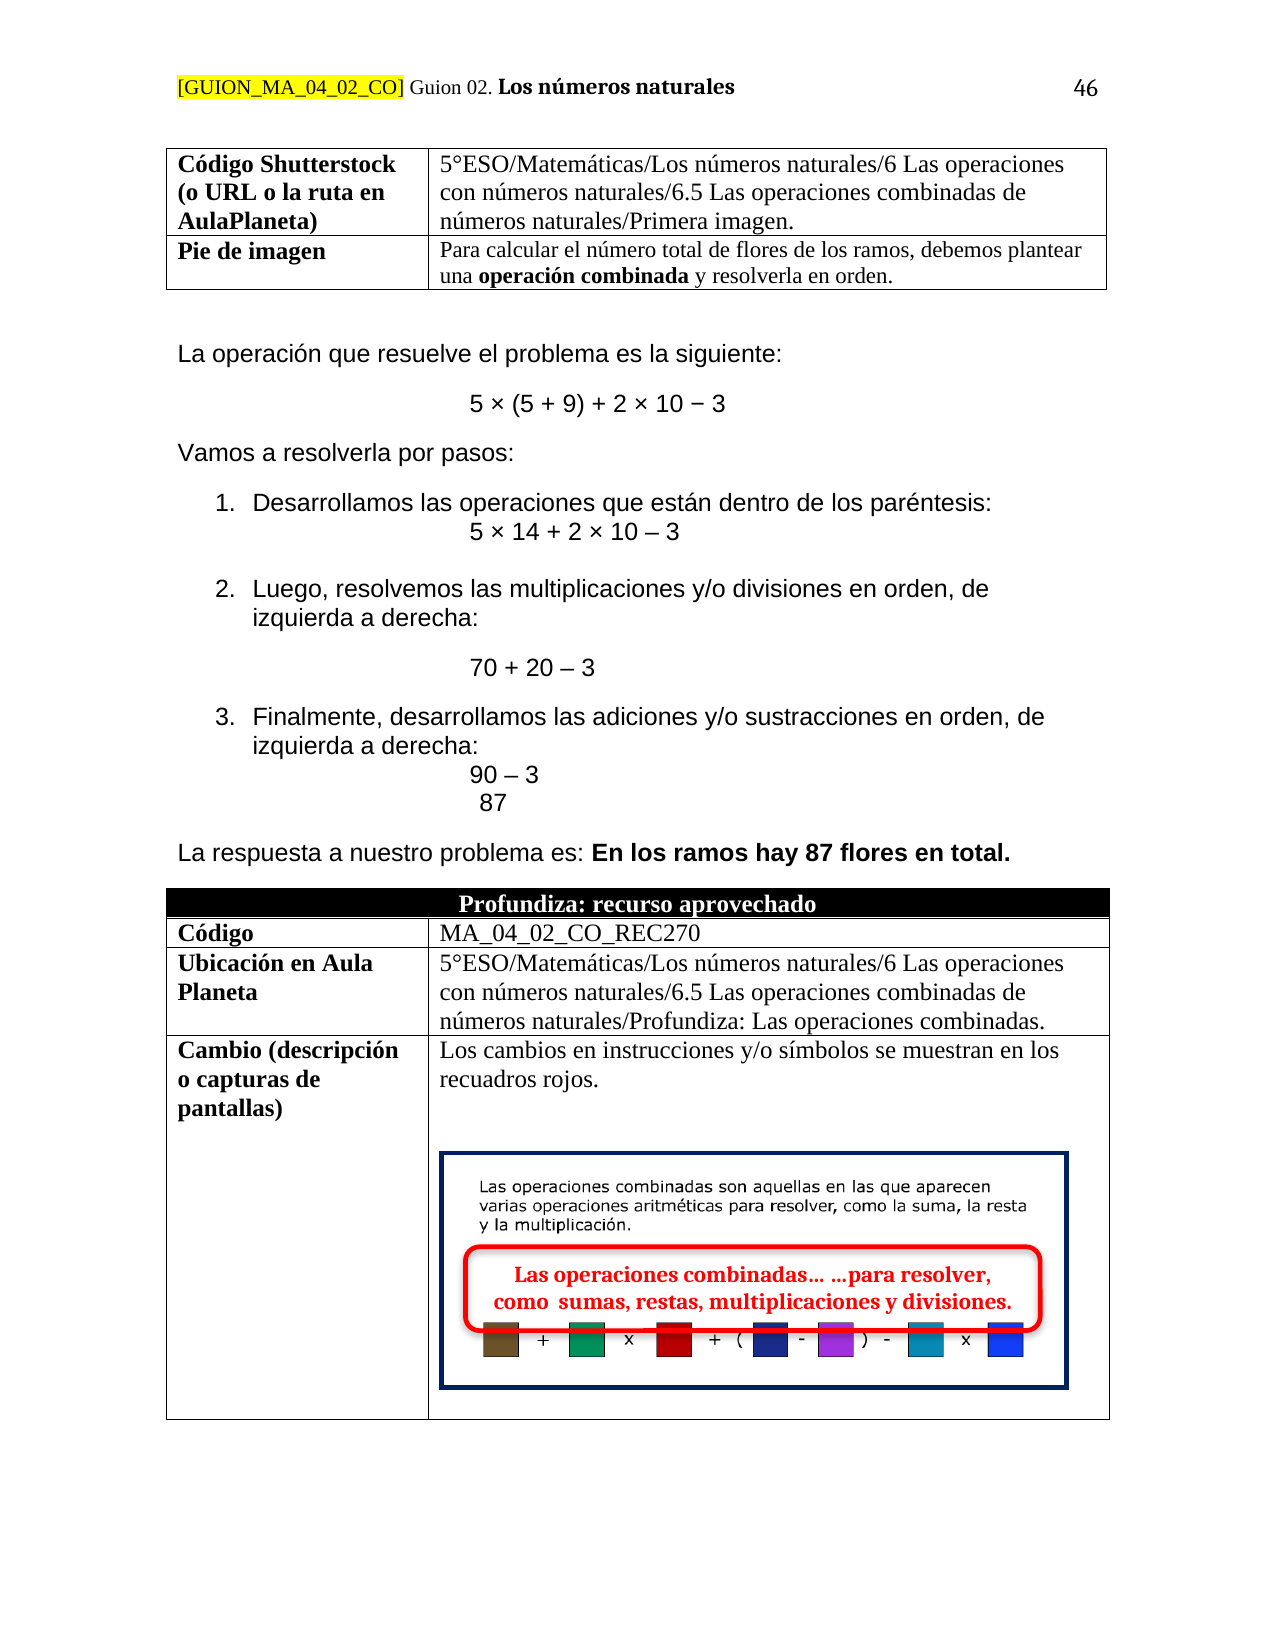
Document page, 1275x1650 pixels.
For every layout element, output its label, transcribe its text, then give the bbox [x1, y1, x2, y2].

table_cell Pie de imagen [167, 236, 428, 289]
list Luego, resolvemos las multiplicaciones y/o divisiones en orden, de izquierda a derecha: [215, 574, 1098, 632]
list 87 [252, 788, 1098, 817]
table_cell Código Shutterstock (o URL o la ruta en AulaPlaneta) [167, 149, 428, 235]
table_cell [429, 1036, 1109, 1419]
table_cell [167, 1036, 428, 1419]
list Desarrollamos las operaciones que están dentro de los paréntesis: [215, 488, 1098, 517]
table_cell 5°ESO/Matemáticas/Los números naturales/6 Las operaciones con números naturales/6.5 Las operaciones combinadas de números naturales/Primera imagen. [429, 149, 1106, 235]
table_cell Para calcular el número total de flores de los ramos, debemos plantear una operación combinada y resolverla en orden. [429, 236, 1106, 289]
table_cell Código [167, 919, 428, 947]
picture [444, 1155, 1064, 1385]
table_cell 5°ESO/Matemáticas/Los números naturales/6 Las operaciones con números naturales/6.5 Las operaciones combinadas de números naturales/Profundiza: Las operaciones combinadas. [429, 948, 1109, 1034]
list 90 – 3 [252, 760, 1098, 788]
list Finalmente, desarrollamos las adiciones y/o sustracciones en orden, de izquierda a derecha: [215, 702, 1098, 760]
text La respuesta a nuestro problema es: En los ramos hay 87 flores en total. [177, 838, 1098, 867]
table_cell MA_04_02_CO_REC270 [429, 919, 1109, 947]
text La operación que resuelve el problema es la siguiente: [177, 339, 1098, 368]
table_cell Ubicación en Aula Planeta [167, 948, 428, 1034]
list 5 × 14 + 2 × 10 – 3 [252, 517, 1098, 546]
text 5 × (5 + 9) + 2 × 10 − 3 [177, 389, 1098, 418]
table_header Profundiza: recurso aprovechado [167, 889, 1109, 917]
text 70 + 20 – 3 [252, 653, 1098, 681]
text Vamos a resolverla por pasos: [177, 438, 1098, 467]
